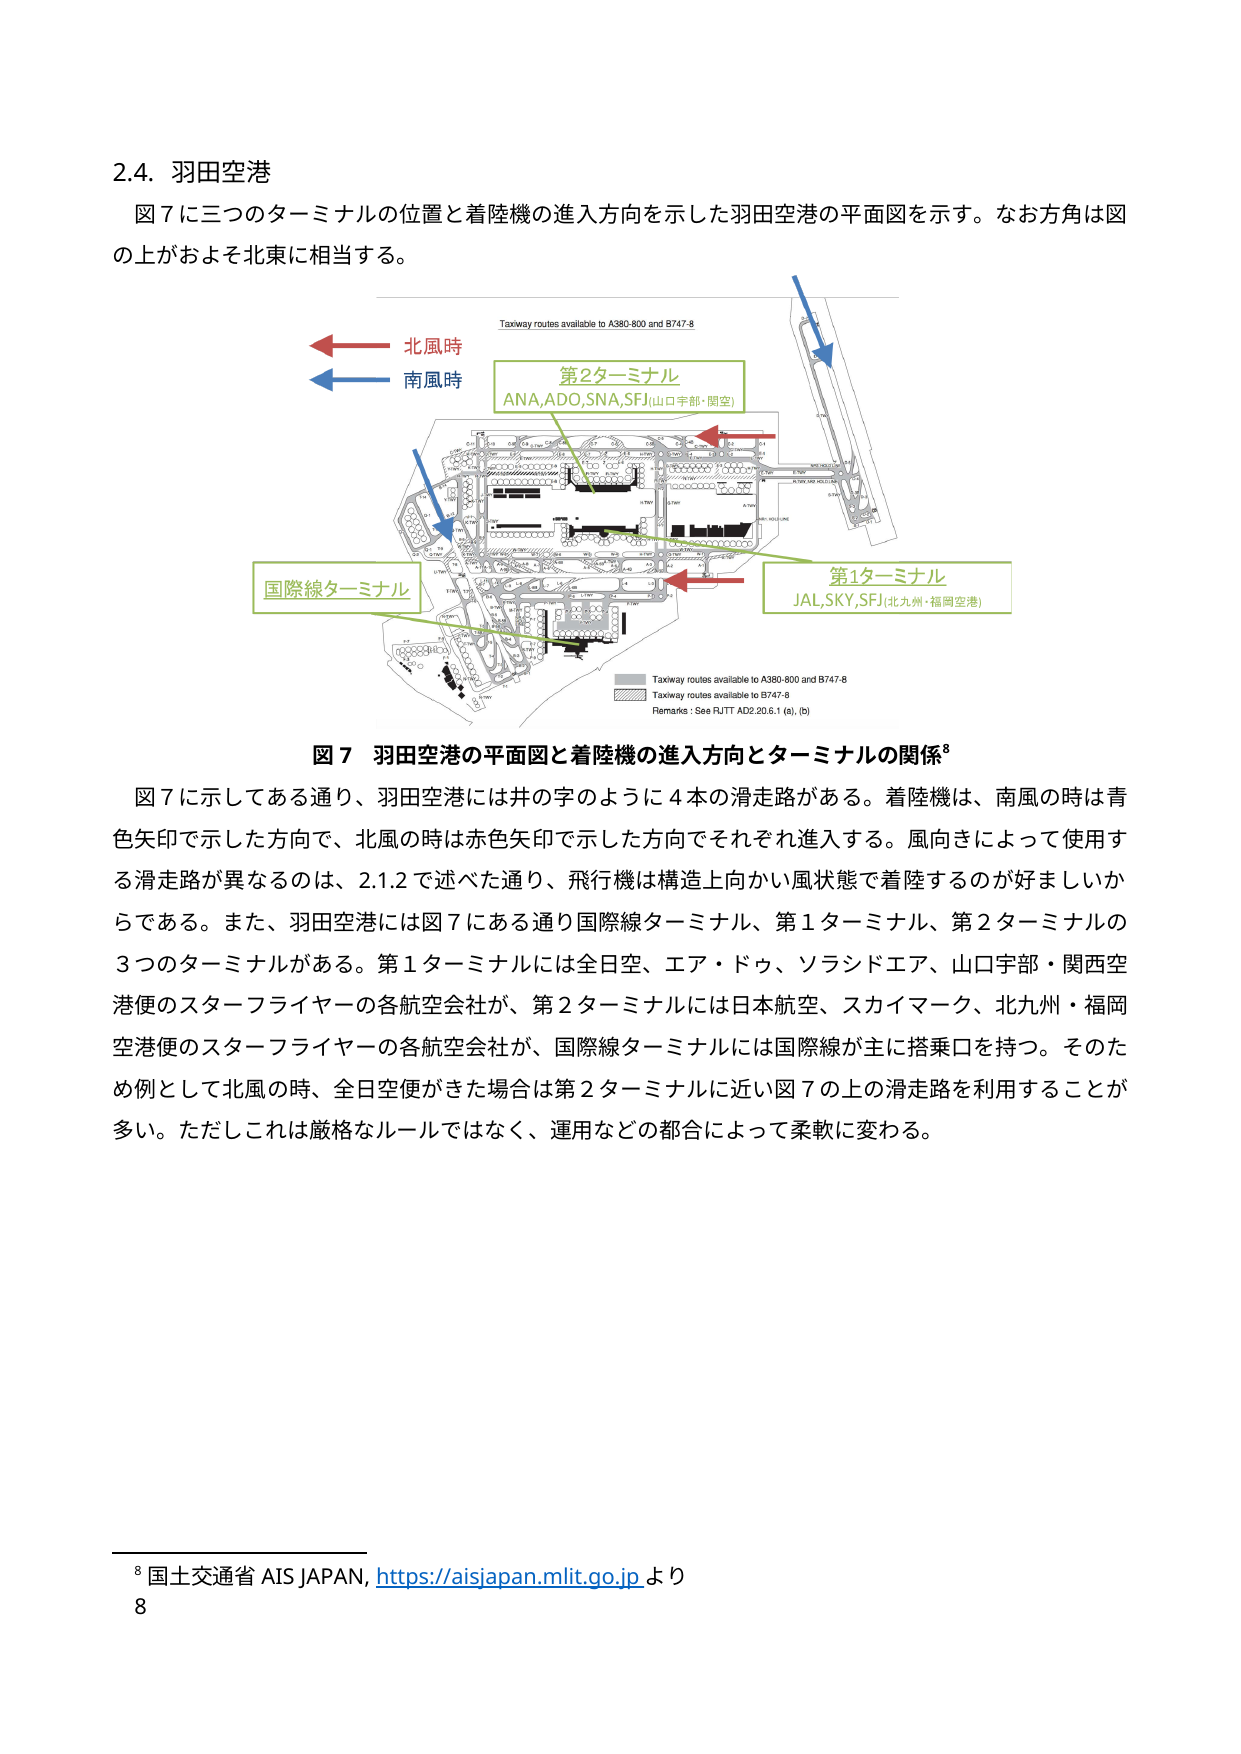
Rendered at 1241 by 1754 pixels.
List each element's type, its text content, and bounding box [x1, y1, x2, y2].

subtitle 羽田空港 [112, 150, 1128, 192]
text 図 7 羽田空港の平面図と着陸機の進入方向とターミナルの関係 [112, 733, 1128, 775]
text 図７に示してある通り、羽田空港には井の字のように4本の滑走路がある。着陸機は、南風の時は青色矢印で示した方向で、北風の時は赤色矢印で示した方向でそれぞれ進入する。風向きによって使用する滑走路が異なるのは、2.1.2で述べた通り、飛行機は構造上向かい風状態で着陸するのが好ましいからである。また、羽田空港には図７にある通り国際線ターミナル、第１ターミナル、第２ターミナルの３つのターミナルがある。第１ターミナルには全日空、エア・ドゥ、ソラシドエア、山口宇部・関西空港便のスターフライヤーの各航空会社が、第２ターミナルには日本航空、スカイマーク、北九州・福岡空港便のスターフライヤーの各航空会社が、国際線ターミナルには国際線が主に搭乗口を持つ。そのため例として北風の時、全日空便がきた場合は第２ターミナルに近い図７の上の滑走路を利用することが多い。ただしこれは厳格なルールではなく、運用などの都合によって柔軟に変わる。 [112, 775, 1128, 1150]
picture [250, 275, 1012, 729]
text 図７に三つのターミナルの位置と着陸機の進入方向を示した羽田空港の平面図を示す。なお方角は図の上がおよそ北東に相当する。 [112, 192, 1128, 275]
